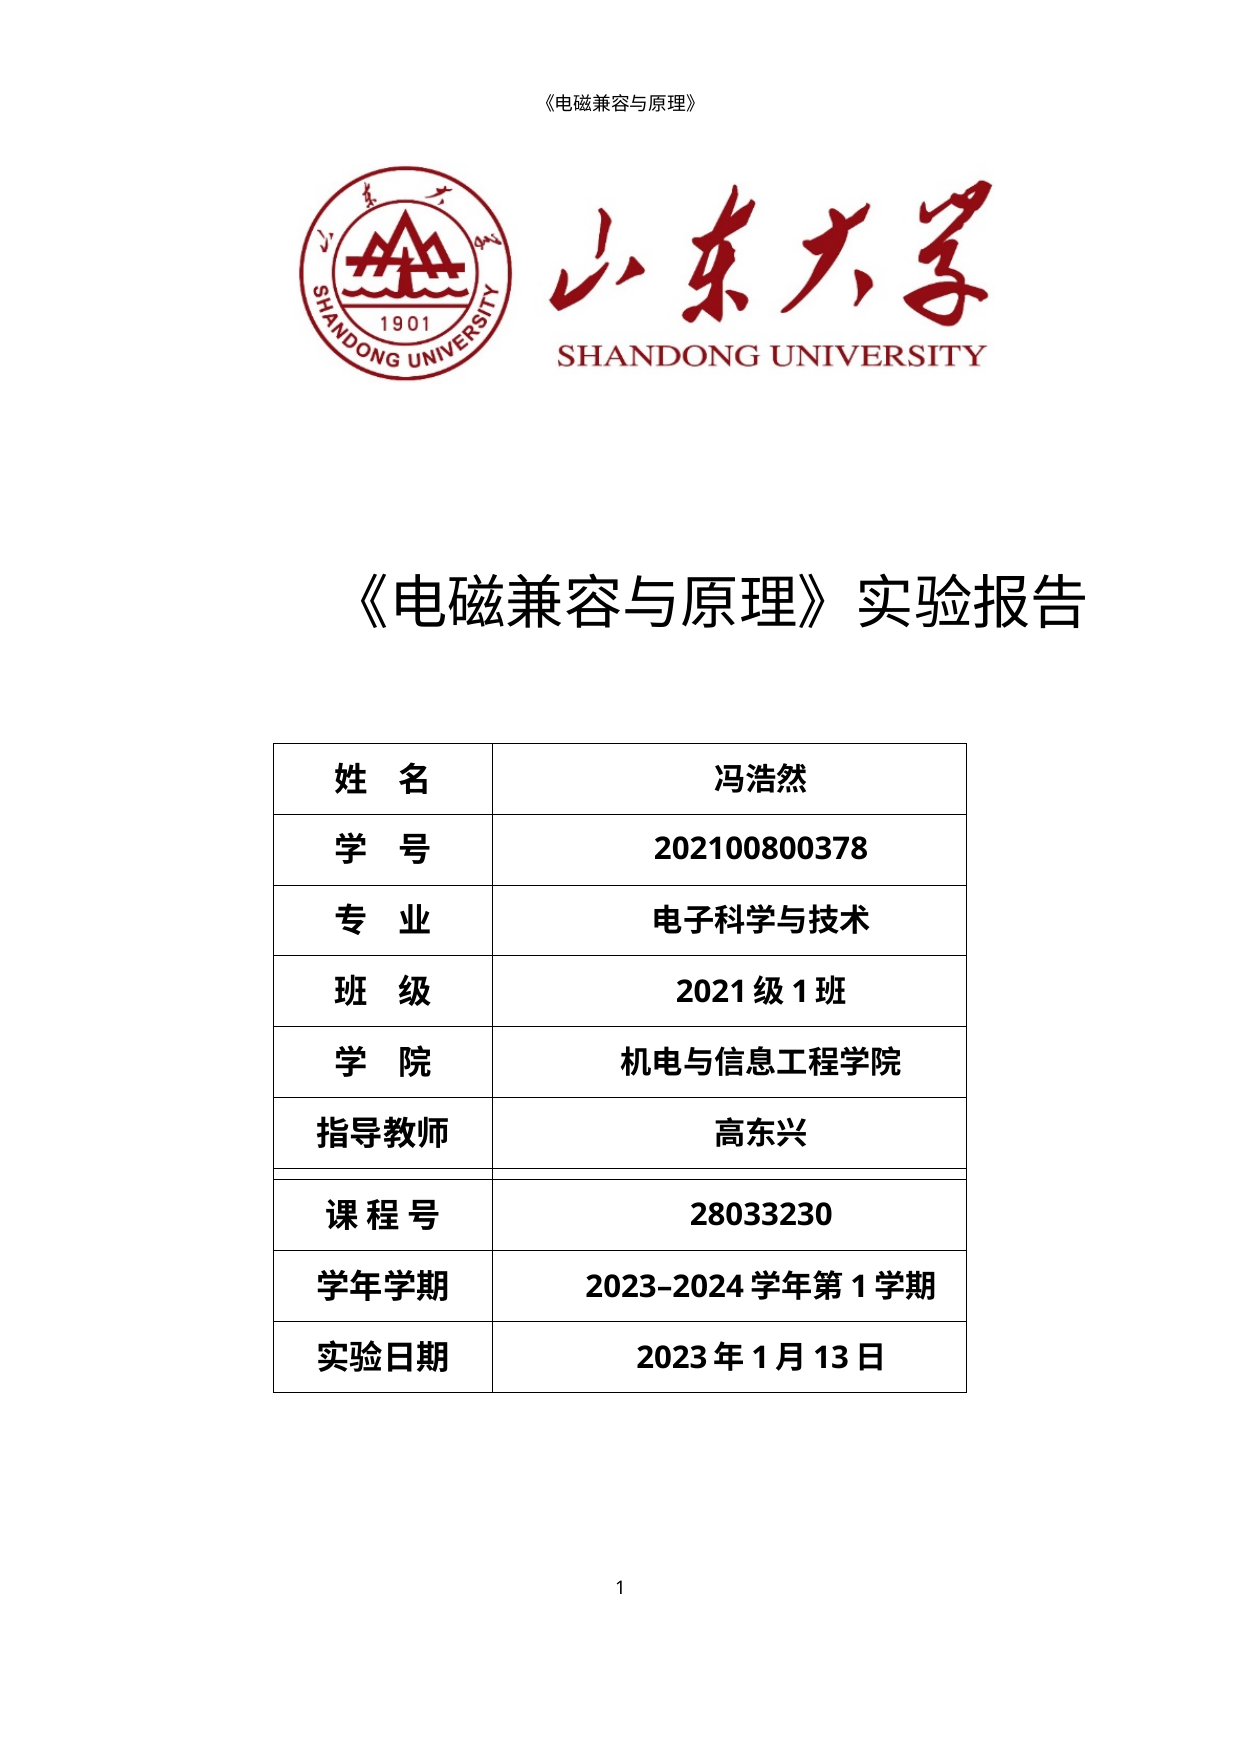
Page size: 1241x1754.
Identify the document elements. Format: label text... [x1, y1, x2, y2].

table_cell 202100800378 [493, 815, 966, 884]
table_cell 28033230 [493, 1180, 966, 1250]
table_cell 学 院 [274, 1027, 492, 1097]
table_header 姓 名 [274, 744, 492, 814]
picture [294, 163, 996, 384]
table_cell 指导教师 [274, 1098, 492, 1168]
table_cell 学年学期 [274, 1251, 492, 1321]
table_cell 专 业 [274, 886, 492, 955]
table_cell 课 程 号 [274, 1180, 492, 1250]
table_cell 学 号 [274, 815, 492, 884]
text 《电磁兼容与原理》实验报告 [187, 550, 1115, 647]
table_cell 机电与信息工程学院 [493, 1027, 966, 1097]
table_cell 2021级1班 [493, 956, 966, 1026]
table_cell 2023年1月13日 [493, 1322, 966, 1392]
table_cell 班 级 [274, 956, 492, 1026]
table_cell 2023–2024学年第1学期 [493, 1251, 966, 1321]
table_cell 高东兴 [493, 1098, 966, 1168]
table_header 冯浩然 [493, 744, 966, 814]
table_cell 电子科学与技术 [493, 886, 966, 955]
table_cell 实验日期 [274, 1322, 492, 1392]
